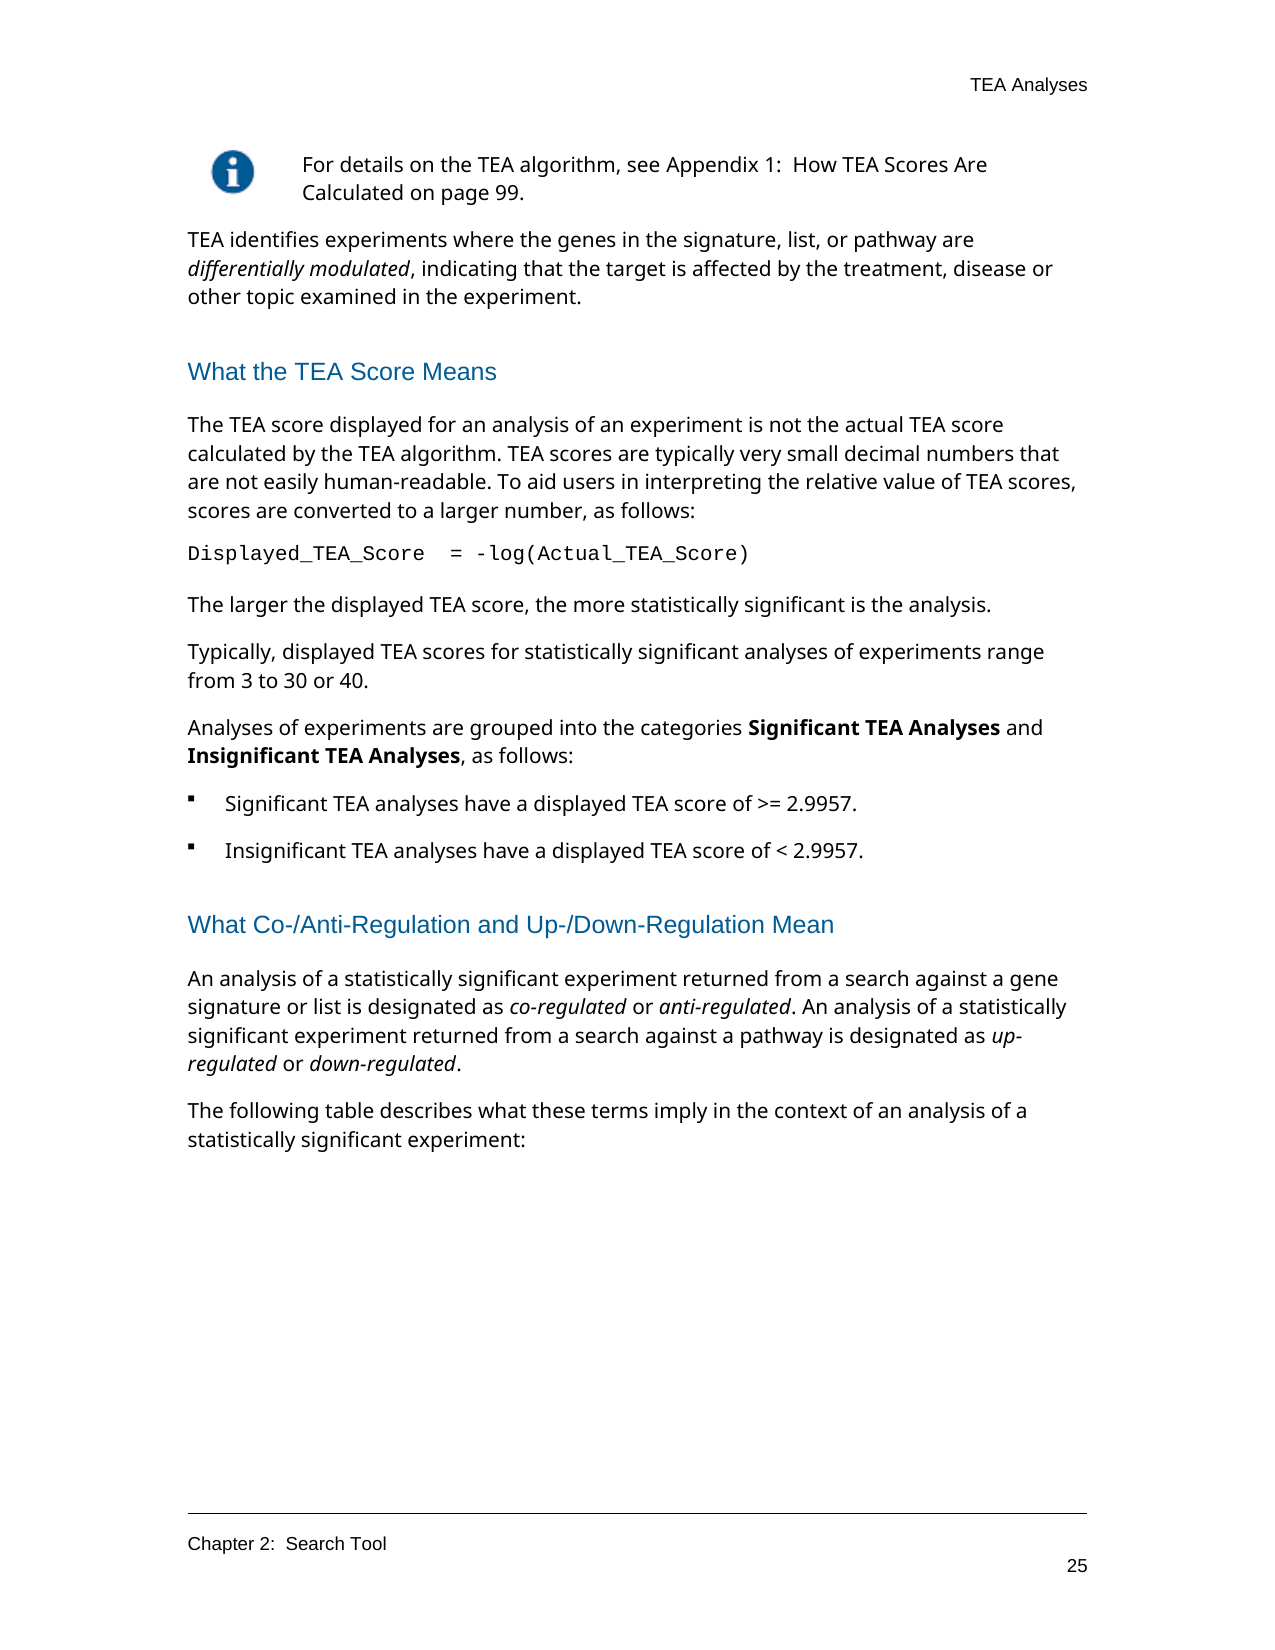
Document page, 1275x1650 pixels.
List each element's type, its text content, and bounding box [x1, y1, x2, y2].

text The larger the displayed TEA score, the more statistically significant is the analysis. [187, 590, 1087, 619]
picture [205, 150, 262, 196]
subtitle What Co-/Anti-Regulation and Up-/Down-Regulation Mean [187, 910, 1087, 939]
table_header For details on the TEA algorithm, see Appendix A: How TEA Scores Are Calculated on page 97. [291, 150, 1099, 226]
text Typically, displayed TEA scores for statistically significant analyses of experiments range from 3 to 30 or 40. [187, 637, 1087, 694]
text An analysis of a statistically significant experiment returned from a search against a gene signature or list is designated as co-regulated or anti-regulated. An analysis of a statistically significant experiment returned from a search against a pathway is designated as up-regulated or down-regulated. [187, 964, 1087, 1078]
subtitle What the TEA Score Means [187, 357, 1087, 386]
text TEA identifies experiments where the genes in the signature, list, or pathway are differentially modulated, indicating that the target is affected by the treatment, disease or other topic examined in the experiment. [187, 226, 1087, 311]
list Insignificant TEA analyses have a displayed TEA score of < 2.9957. [187, 836, 1087, 864]
list Significant TEA analyses have a displayed TEA score of >= 2.9957. [187, 789, 1087, 817]
text Displayed_TEA_Score = -log(Actual_TEA_Score) [187, 543, 1087, 567]
text The following table describes what these terms imply in the context of an analysis of a statistically significant experiment: [187, 1096, 1087, 1153]
text Analyses of experiments are grouped into the categories Significant TEA Analyses and Insignificant TEA Analyses, as follows: [187, 713, 1087, 770]
table_header [176, 150, 291, 226]
text The TEA score displayed for an analysis of an experiment is not the actual TEA score calculated by the TEA algorithm. TEA scores are typically very small decimal numbers that are not easily human-readable. To aid users in interpreting the relative value of TEA scores, scores are converted to a larger number, as follows: [187, 411, 1087, 524]
